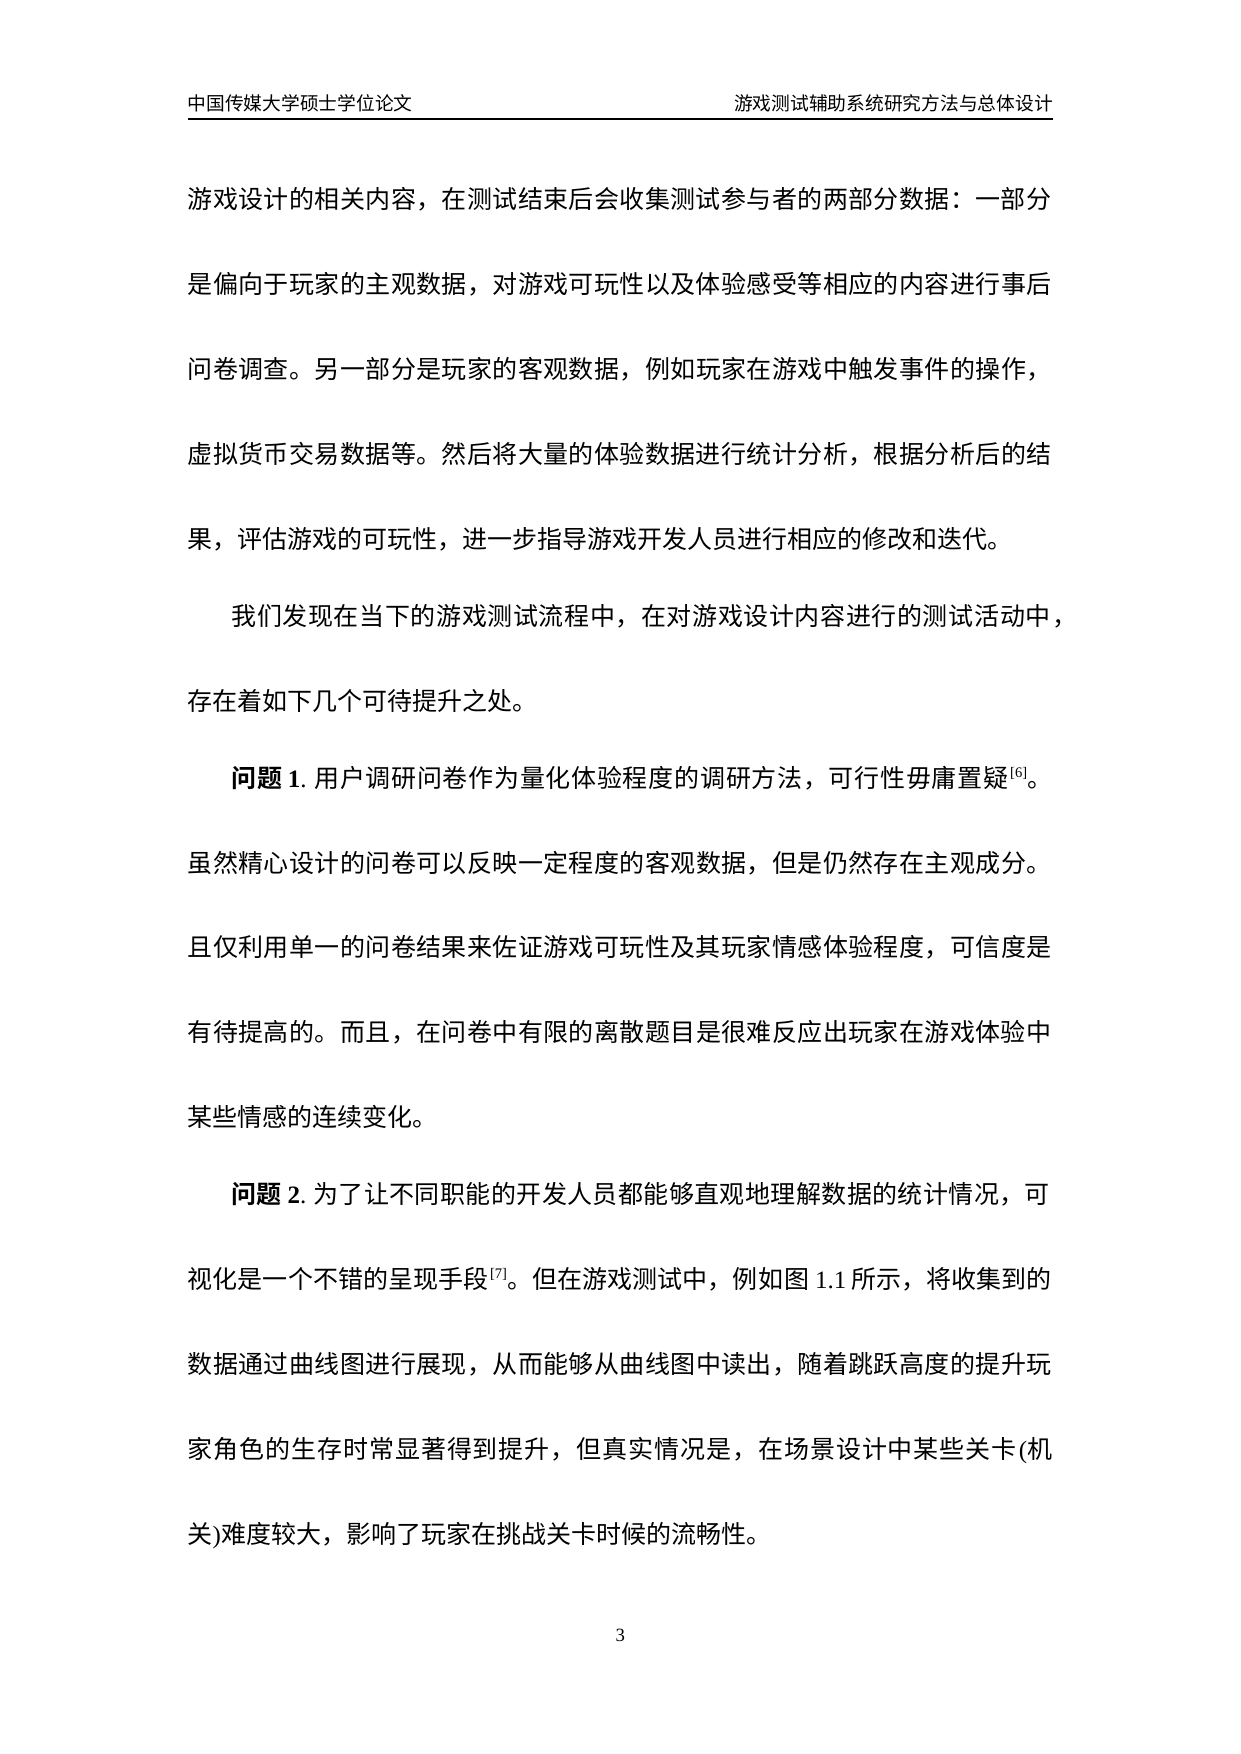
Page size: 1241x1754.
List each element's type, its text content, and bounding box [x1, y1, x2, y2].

text 我们发现在当下的游戏测试流程中，在对游戏设计内容进行的测试活动中，存在着如下几个可待提升之处。 [187, 580, 1053, 733]
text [187, 164, 1053, 571]
text 问题1. 用户调研问卷作为量化体验程度的调研方法，可行性毋庸置疑[6]。虽然精心设计的问卷可以反映一定程度的客观数据，但是仍然存在主观成分。且仅利用单一的问卷结果来佐证游戏可玩性及其玩家情感体验程度，可信度是有待提高的。而且，在问卷中有限的离散题目是很难反应出玩家在游戏体验中某些情感的连续变化。 [187, 742, 1053, 1150]
text 问题2. 为了让不同职能的开发人员都能够直观地理解数据的统计情况，可视化是一个不错的呈现手段[7]。但在游戏测试中，例如图 1.1所示，将收集到的数据通过曲线图进行展现，从而能够从曲线图中读出，随着跳跃高度的提升玩家角色的生存时常显著得到提升，但真实情况是，在场景设计中某些关卡(机关)难度较大，影响了玩家在挑战关卡时候的流畅性。 [187, 1159, 1053, 1566]
